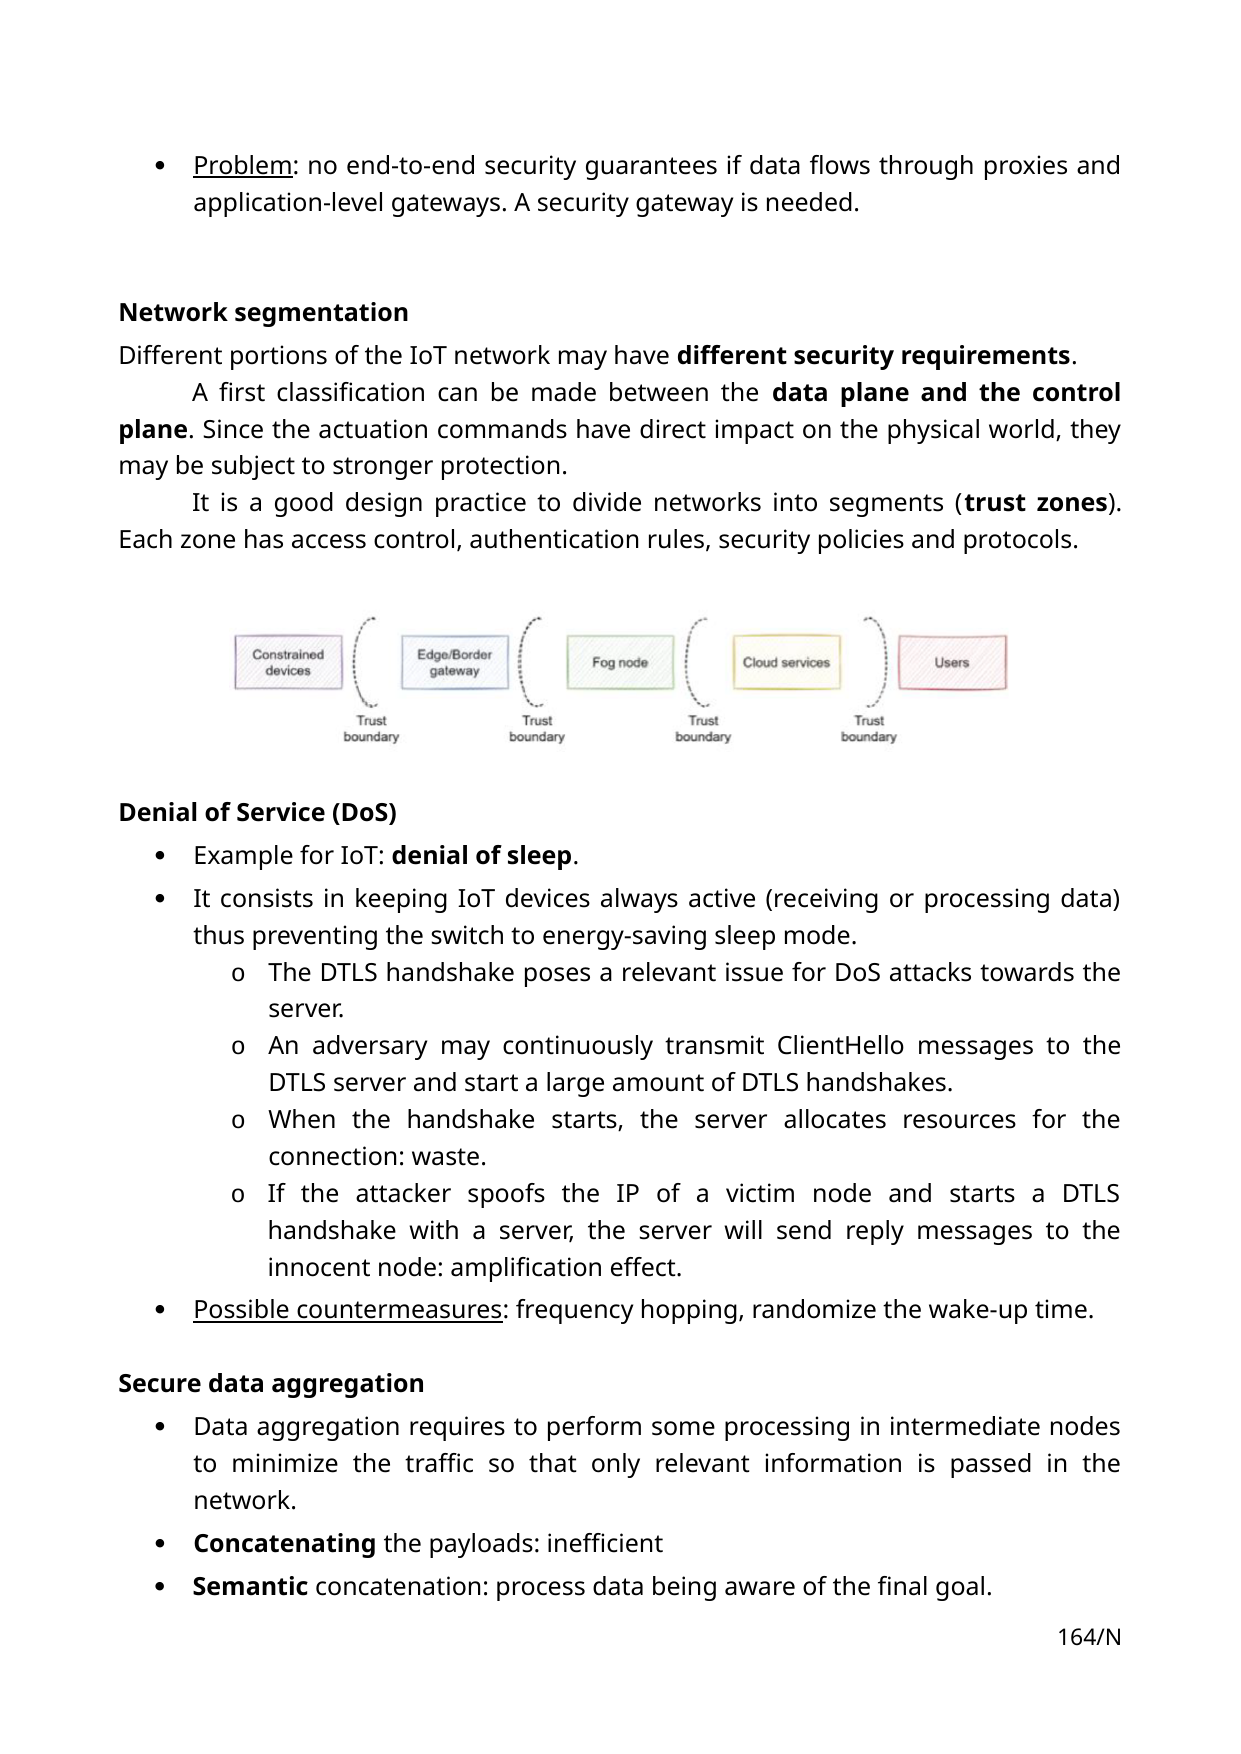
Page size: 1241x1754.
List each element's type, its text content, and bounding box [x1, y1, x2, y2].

text Denial of Service (DoS) [118, 794, 1122, 829]
text Secure data aggregation [118, 1366, 1122, 1400]
list Possible countermeasures: frequency hopping, randomize the wake-up time. [156, 1292, 1122, 1326]
list An adversary may continuously transmit ClientHello messages to the DTLS server and start a large amount of DTLS handshakes. [231, 1028, 1122, 1099]
list Problem: no end-to-end security guarantees if data flows through proxies and application-level gateways. A security gateway is needed. [156, 148, 1122, 218]
list A first classification can be made between the data plane and the control plane. Since the actuation commands have direct impact on the physical world, they may be subject to stronger protection. [118, 374, 1122, 482]
text Network segmentation [118, 295, 1122, 329]
list When the handshake starts, the server allocates resources for the connection: waste. [231, 1102, 1122, 1173]
list It consists in keeping IoT devices always active (receiving or processing data) thus preventing the switch to energy-saving sleep mode. [156, 881, 1122, 951]
list It is a good design practice to divide networks into segments (trust zones). Each zone has access control, authentication rules, security policies and protocols. [118, 485, 1122, 556]
list Semantic concatenation: process data being aware of the final goal. [155, 1568, 1122, 1602]
picture [215, 595, 1025, 756]
text Different portions of the IoT network may have different security requirements. [118, 338, 1122, 372]
list If the attacker spoofs the IP of a victim node and starts a DTLS handshake with a server, the server will send reply messages to the innocent node: amplification effect. [230, 1175, 1122, 1283]
list Concatenating the payloads: inefficient [156, 1525, 1122, 1559]
list Data aggregation requires to perform some processing in intermediate nodes to minimize the traffic so that only relevant information is passed in the network. [156, 1409, 1122, 1516]
list The DTLS handshake poses a relevant issue for DoS attacks towards the server. [231, 954, 1122, 1025]
list Example for IoT: denial of sleep. [156, 838, 1122, 872]
